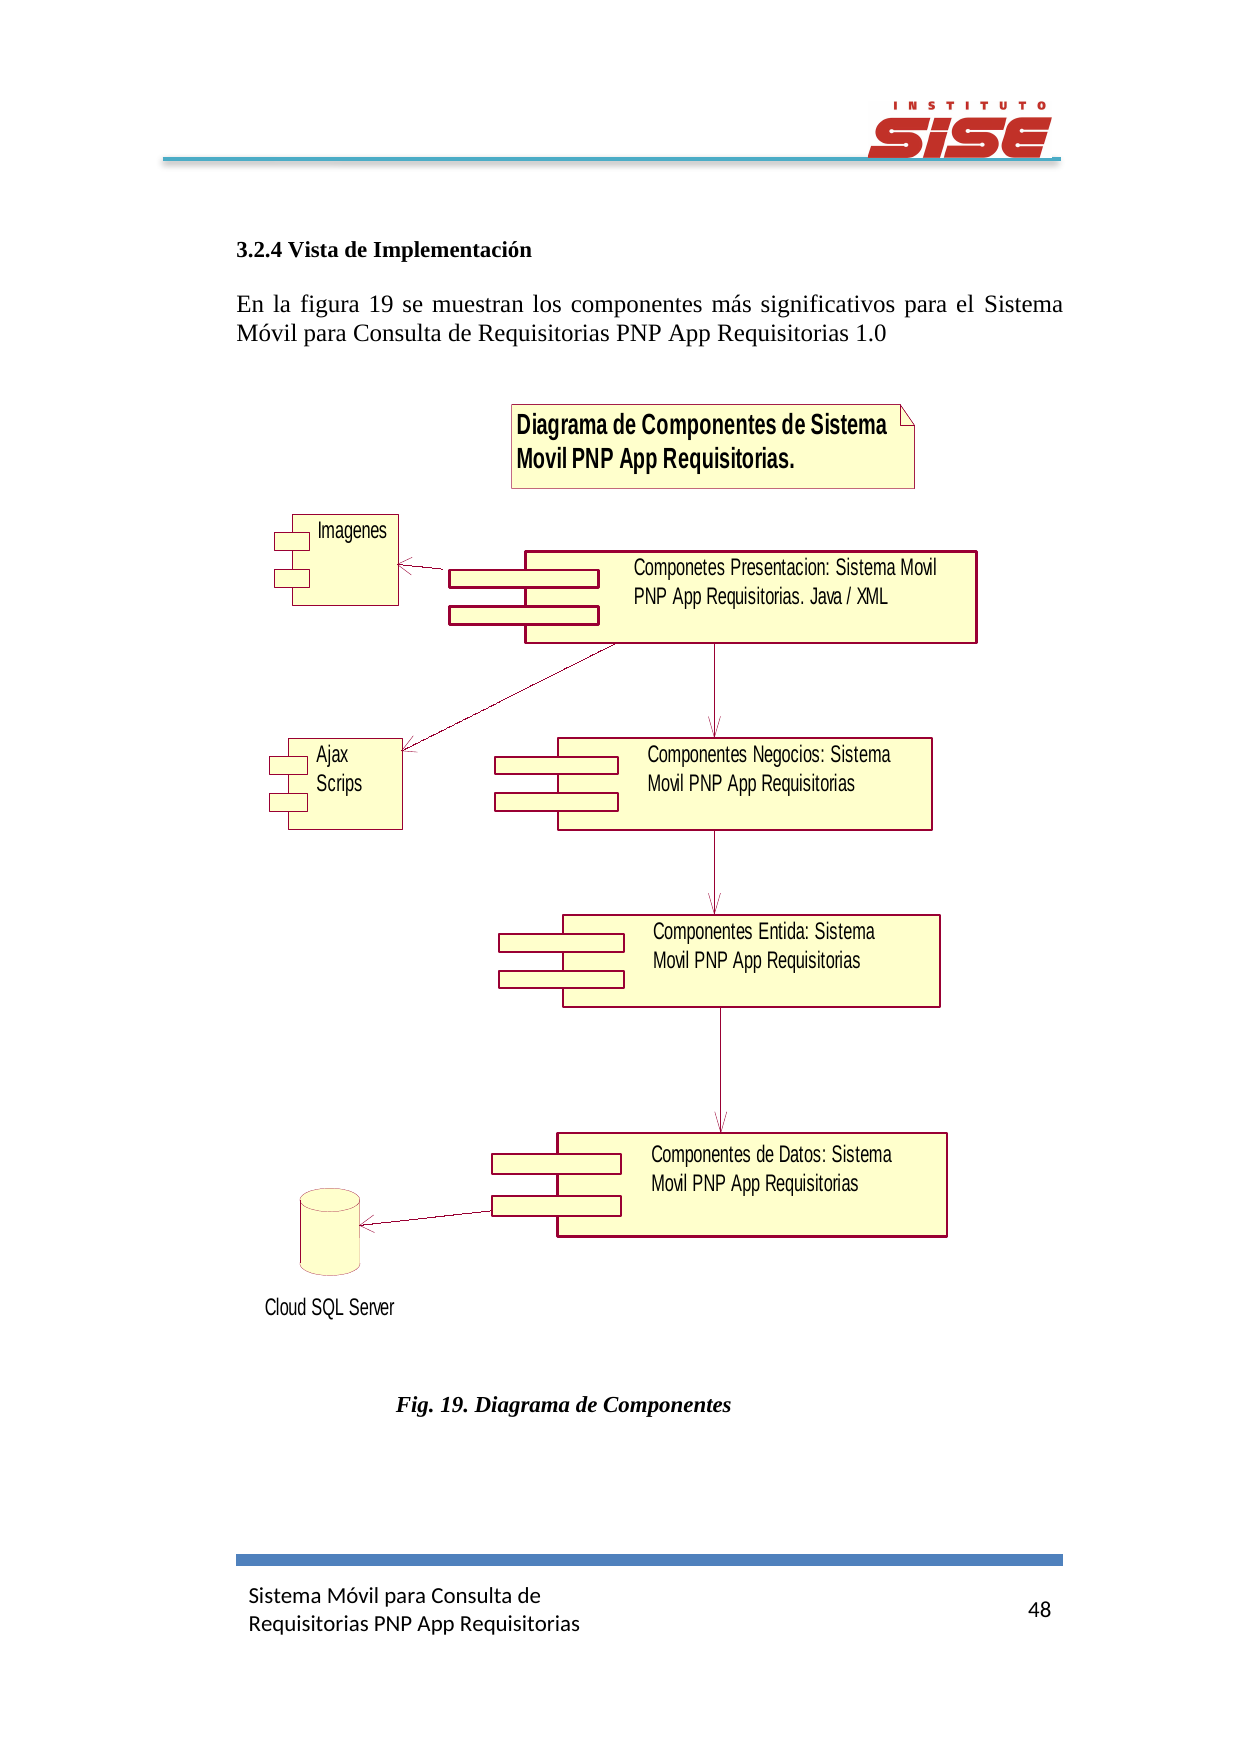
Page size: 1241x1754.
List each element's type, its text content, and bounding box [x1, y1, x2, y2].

text En la figura 19 se muestran los componentes más significativos para el Sistema Móvil para Consulta de Requisitorias PNP App Requisitorias 1.0 [236, 289, 1063, 346]
text 3.2.4 Vista de Implementación [236, 236, 1063, 263]
picture [867, 101, 1052, 158]
